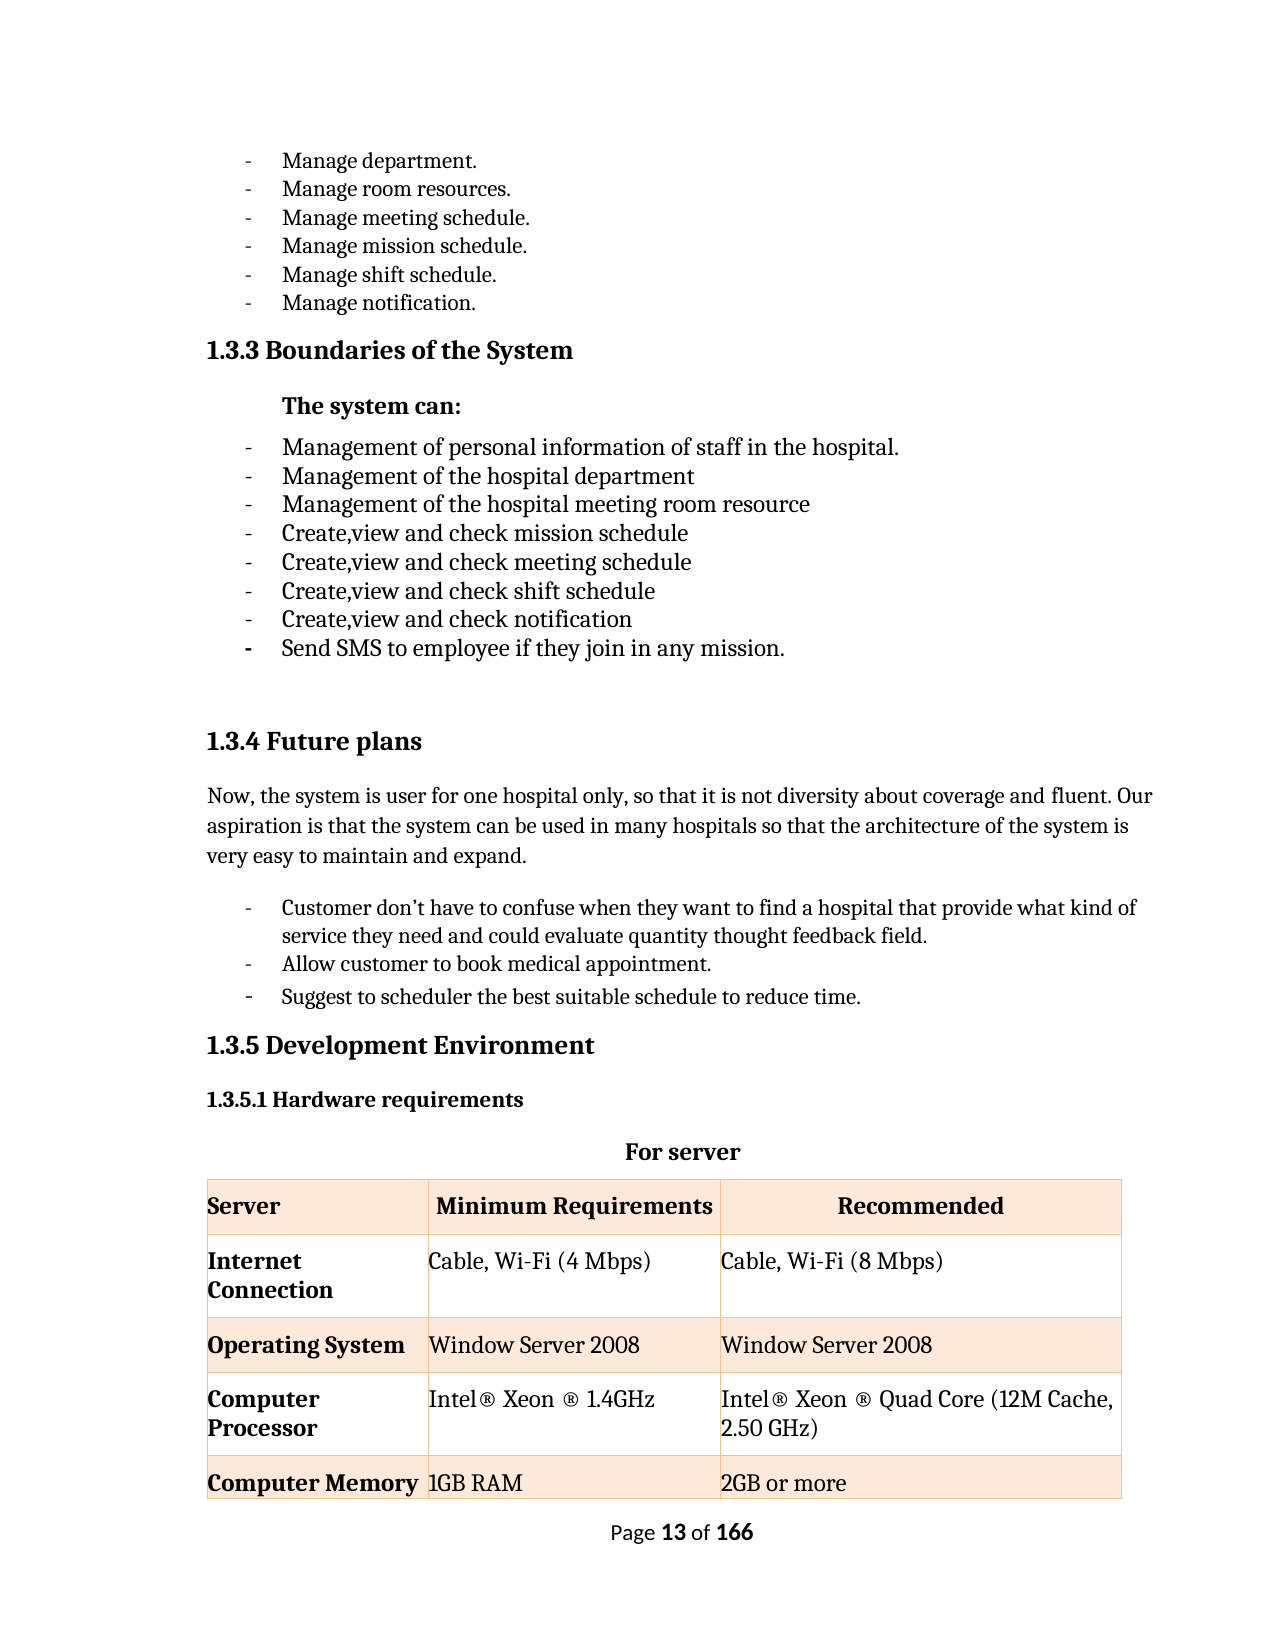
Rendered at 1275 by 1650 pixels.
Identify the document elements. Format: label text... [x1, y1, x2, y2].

list Management of personal information of staff in the hospital. [244, 433, 1157, 462]
table_cell Intel® Xeon ® Quad Core (12M Cache, 2.50 GHz) [721, 1373, 1121, 1455]
list Manage shift schedule. [244, 261, 1157, 288]
text Now, the system is user for one hospital only, so that it is not diversity about coverage and fluent. Our aspiration is that the system can be used in many hospitals so that the architecture of the system is very easy to maintain and expand. [207, 783, 1157, 870]
list Management of the hospital meeting room resource [244, 490, 1157, 519]
list Allow customer to book medical appointment. [244, 951, 1157, 978]
text 1.3.5.1 Hardware requirements [207, 1086, 1157, 1113]
table_header Server [208, 1180, 428, 1233]
table_cell Window Server 2008 [429, 1318, 720, 1372]
list Customer don’t have to confuse when they want to find a hospital that provide what kind of service they need and could evaluate quantity thought feedback field. [244, 894, 1157, 949]
list Suggest to scheduler the best suitable schedule to reduce time. [244, 980, 1157, 1011]
table_cell 2GB or more [721, 1456, 1121, 1498]
table_cell 1GB RAM [429, 1456, 720, 1498]
list Send SMS to employee if they join in any mission. [244, 634, 1157, 663]
list Create,view and check notification [244, 605, 1157, 634]
text For server [207, 1137, 1158, 1166]
list Manage meeting schedule. [244, 204, 1157, 231]
list Management of the hospital department [244, 462, 1157, 490]
table_cell Computer Memory [208, 1456, 428, 1498]
list Create,view and check shift schedule [244, 577, 1157, 605]
table_header Minimum Requirements [429, 1180, 720, 1233]
table_header Recommended [721, 1180, 1121, 1233]
table_cell Computer Processor [208, 1373, 428, 1455]
list Manage room resources. [244, 176, 1157, 202]
table_cell Operating System [208, 1318, 428, 1372]
table_cell Internet Connection [208, 1235, 428, 1317]
table_cell Intel® Xeon ® 1.4GHz [429, 1373, 720, 1455]
table_cell Cable, Wi-Fi (8 Mbps) [721, 1235, 1121, 1317]
list Create,view and check mission schedule [244, 519, 1157, 548]
text 1.3.5 Development Environment [207, 1030, 1157, 1061]
list Create,view and check meeting schedule [244, 548, 1157, 577]
text 1.3.4 Future plans [207, 726, 1157, 757]
list Manage mission schedule. [244, 233, 1157, 259]
text The system can: [280, 392, 1157, 420]
table_cell Cable, Wi-Fi (4 Mbps) [429, 1235, 720, 1317]
table_cell Window Server 2008 [721, 1318, 1121, 1372]
list Manage notification. [244, 290, 1157, 316]
text 1.3.3 Boundaries of the System [207, 335, 1157, 366]
list Manage department. [244, 148, 1157, 174]
